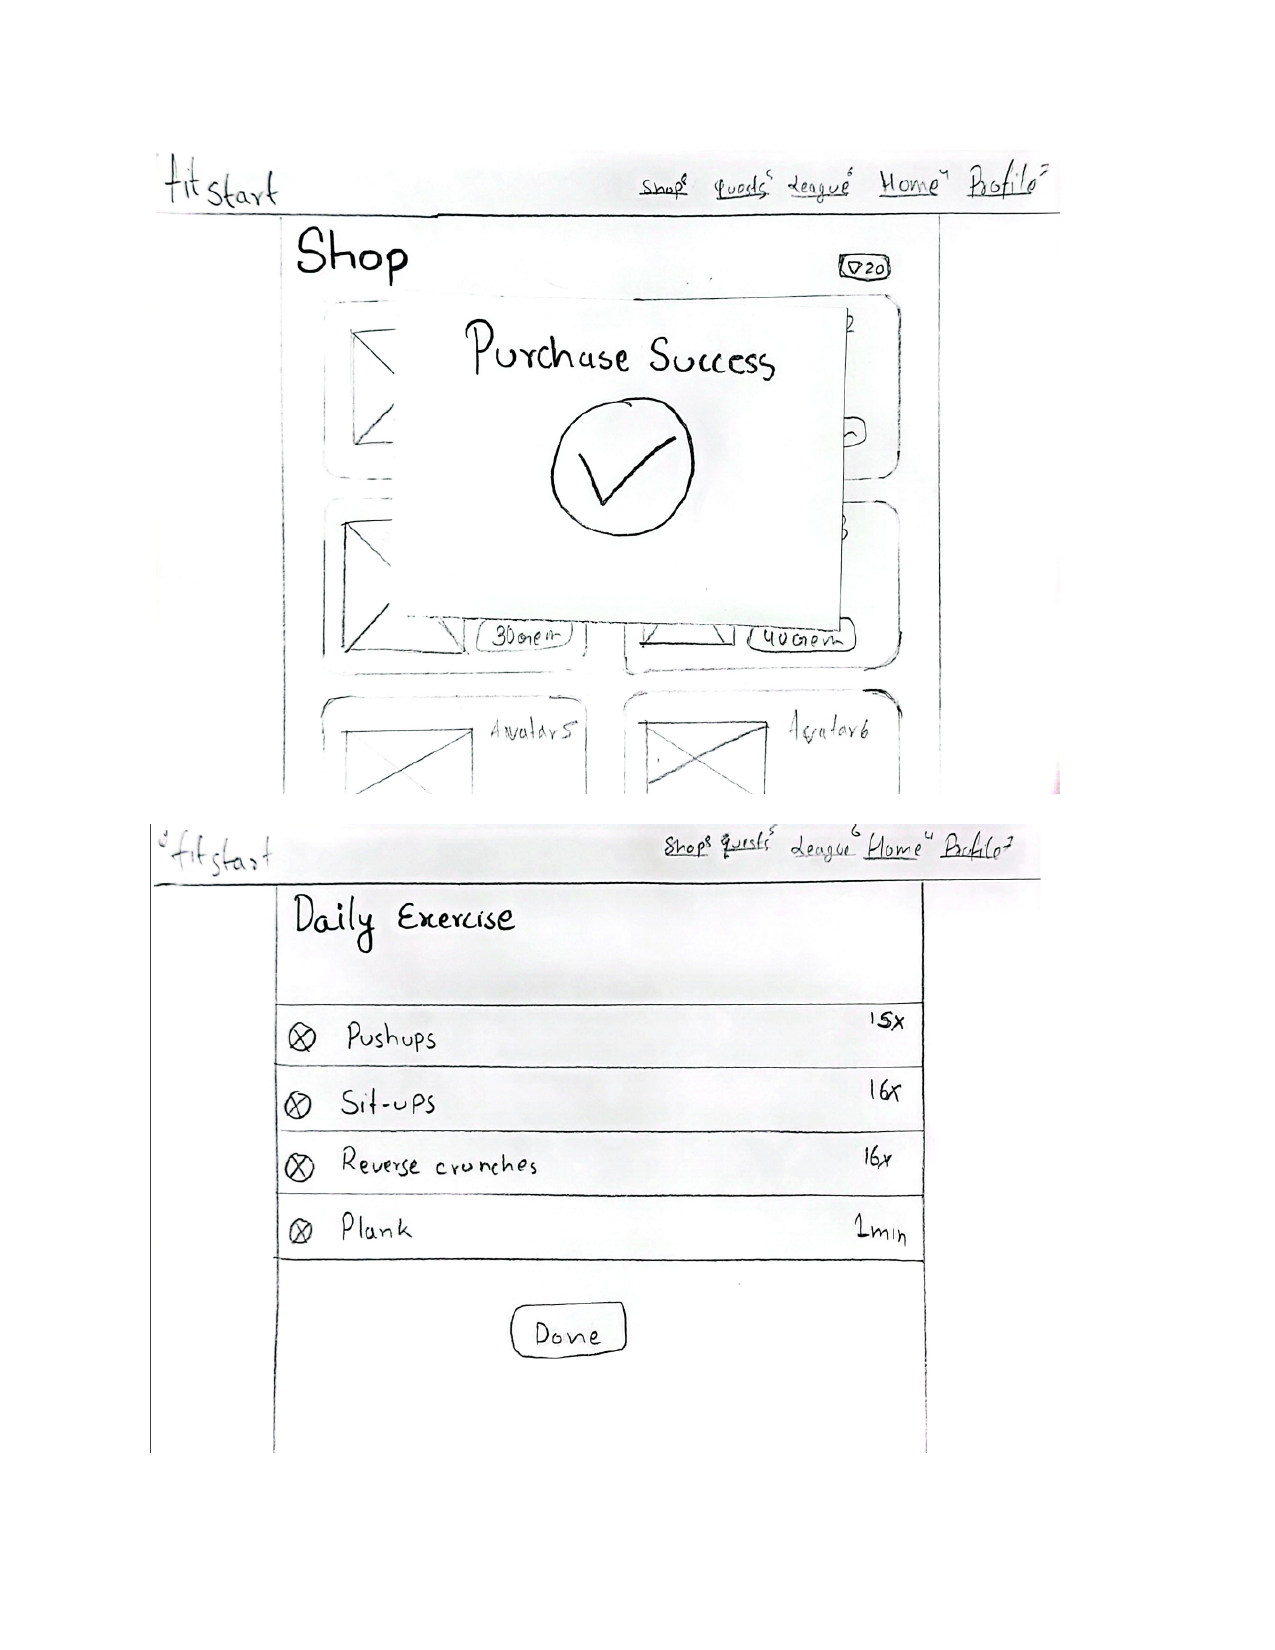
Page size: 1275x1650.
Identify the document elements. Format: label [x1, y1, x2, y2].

picture [150, 150, 1064, 794]
picture [150, 824, 1041, 1453]
